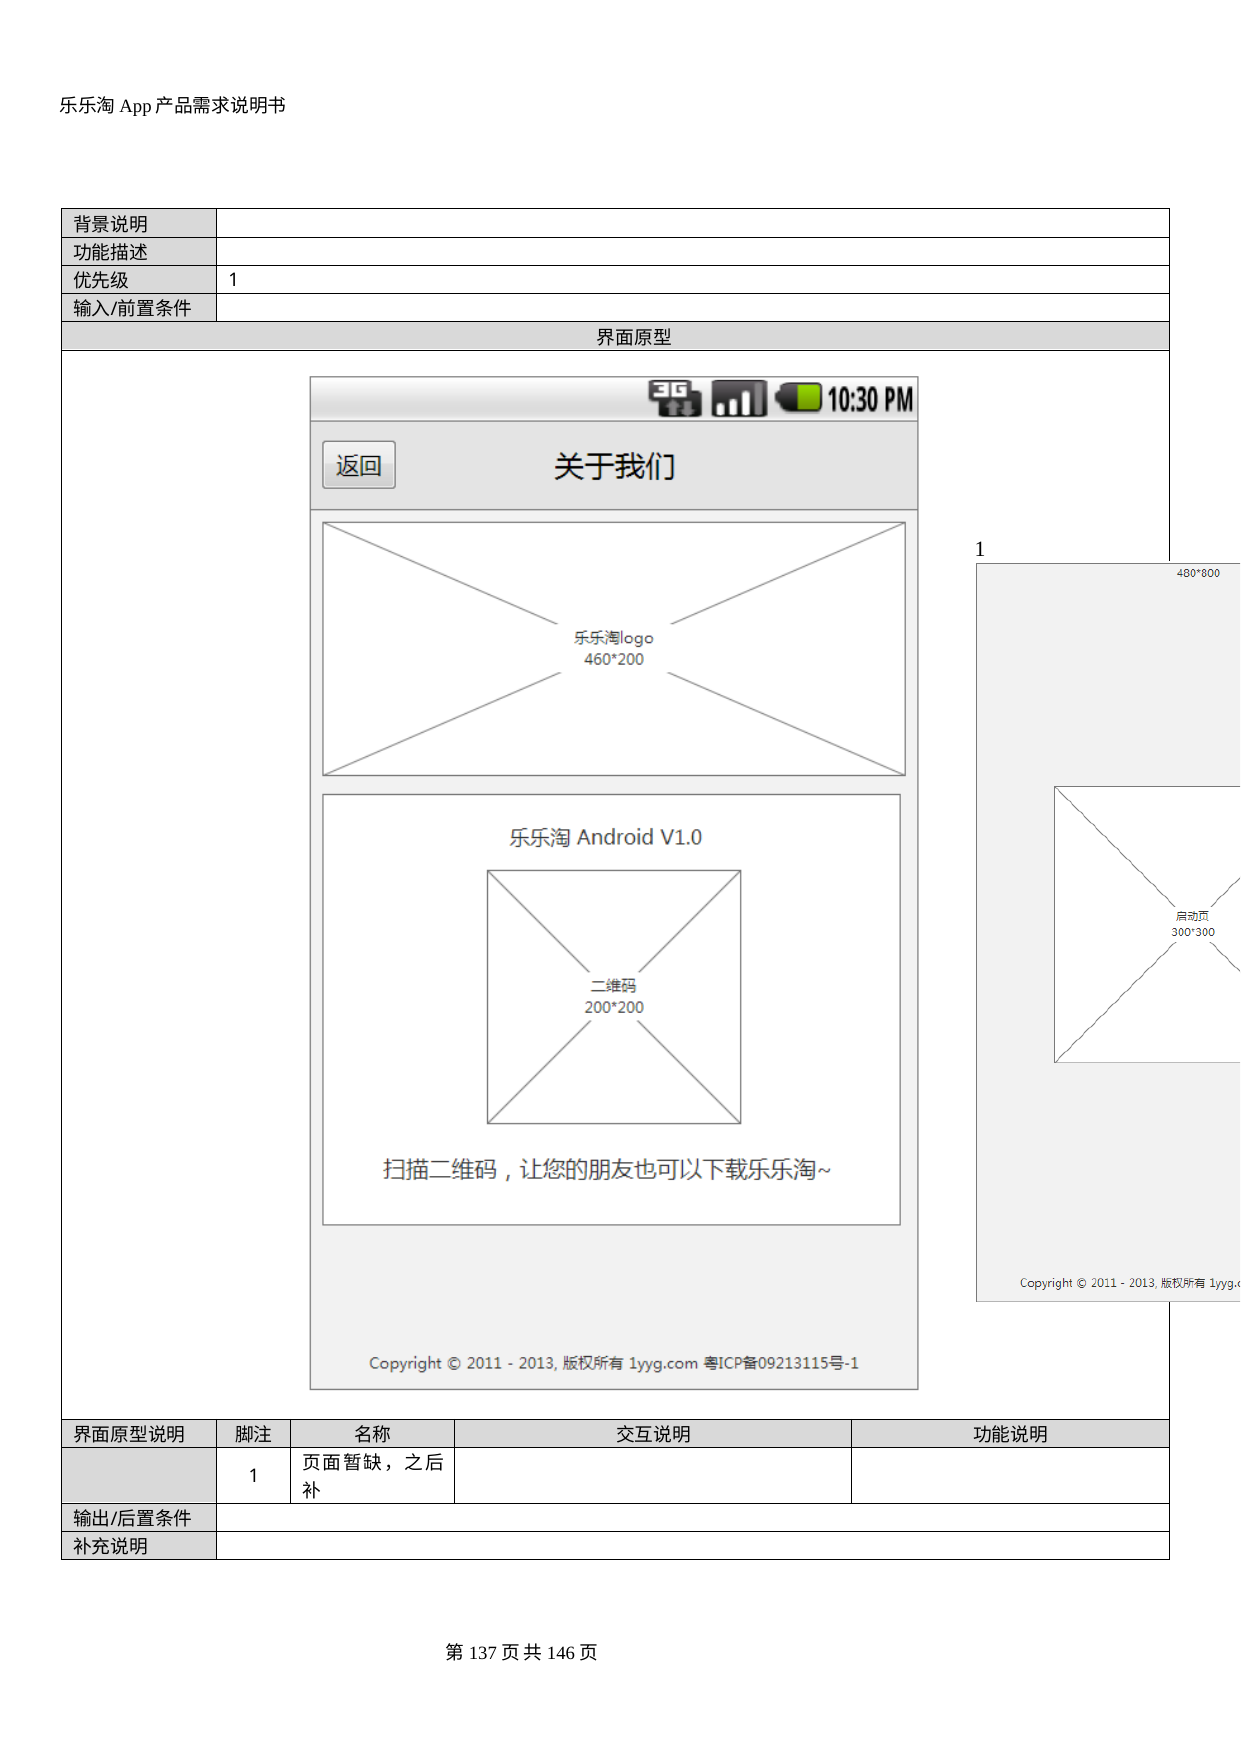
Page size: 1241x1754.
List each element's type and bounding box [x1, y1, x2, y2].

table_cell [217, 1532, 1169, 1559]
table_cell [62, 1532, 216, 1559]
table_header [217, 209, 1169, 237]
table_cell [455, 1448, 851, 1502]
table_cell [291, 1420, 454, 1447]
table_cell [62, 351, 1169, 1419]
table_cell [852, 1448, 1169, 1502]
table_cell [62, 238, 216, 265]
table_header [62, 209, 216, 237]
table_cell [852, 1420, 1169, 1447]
picture [306, 375, 925, 1394]
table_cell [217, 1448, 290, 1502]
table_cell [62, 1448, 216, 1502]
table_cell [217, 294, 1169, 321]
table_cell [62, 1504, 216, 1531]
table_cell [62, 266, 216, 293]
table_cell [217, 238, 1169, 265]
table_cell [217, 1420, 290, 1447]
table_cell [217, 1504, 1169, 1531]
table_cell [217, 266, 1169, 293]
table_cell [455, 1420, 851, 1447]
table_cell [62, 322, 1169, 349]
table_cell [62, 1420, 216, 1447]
picture [974, 561, 1241, 1302]
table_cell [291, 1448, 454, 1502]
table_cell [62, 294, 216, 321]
